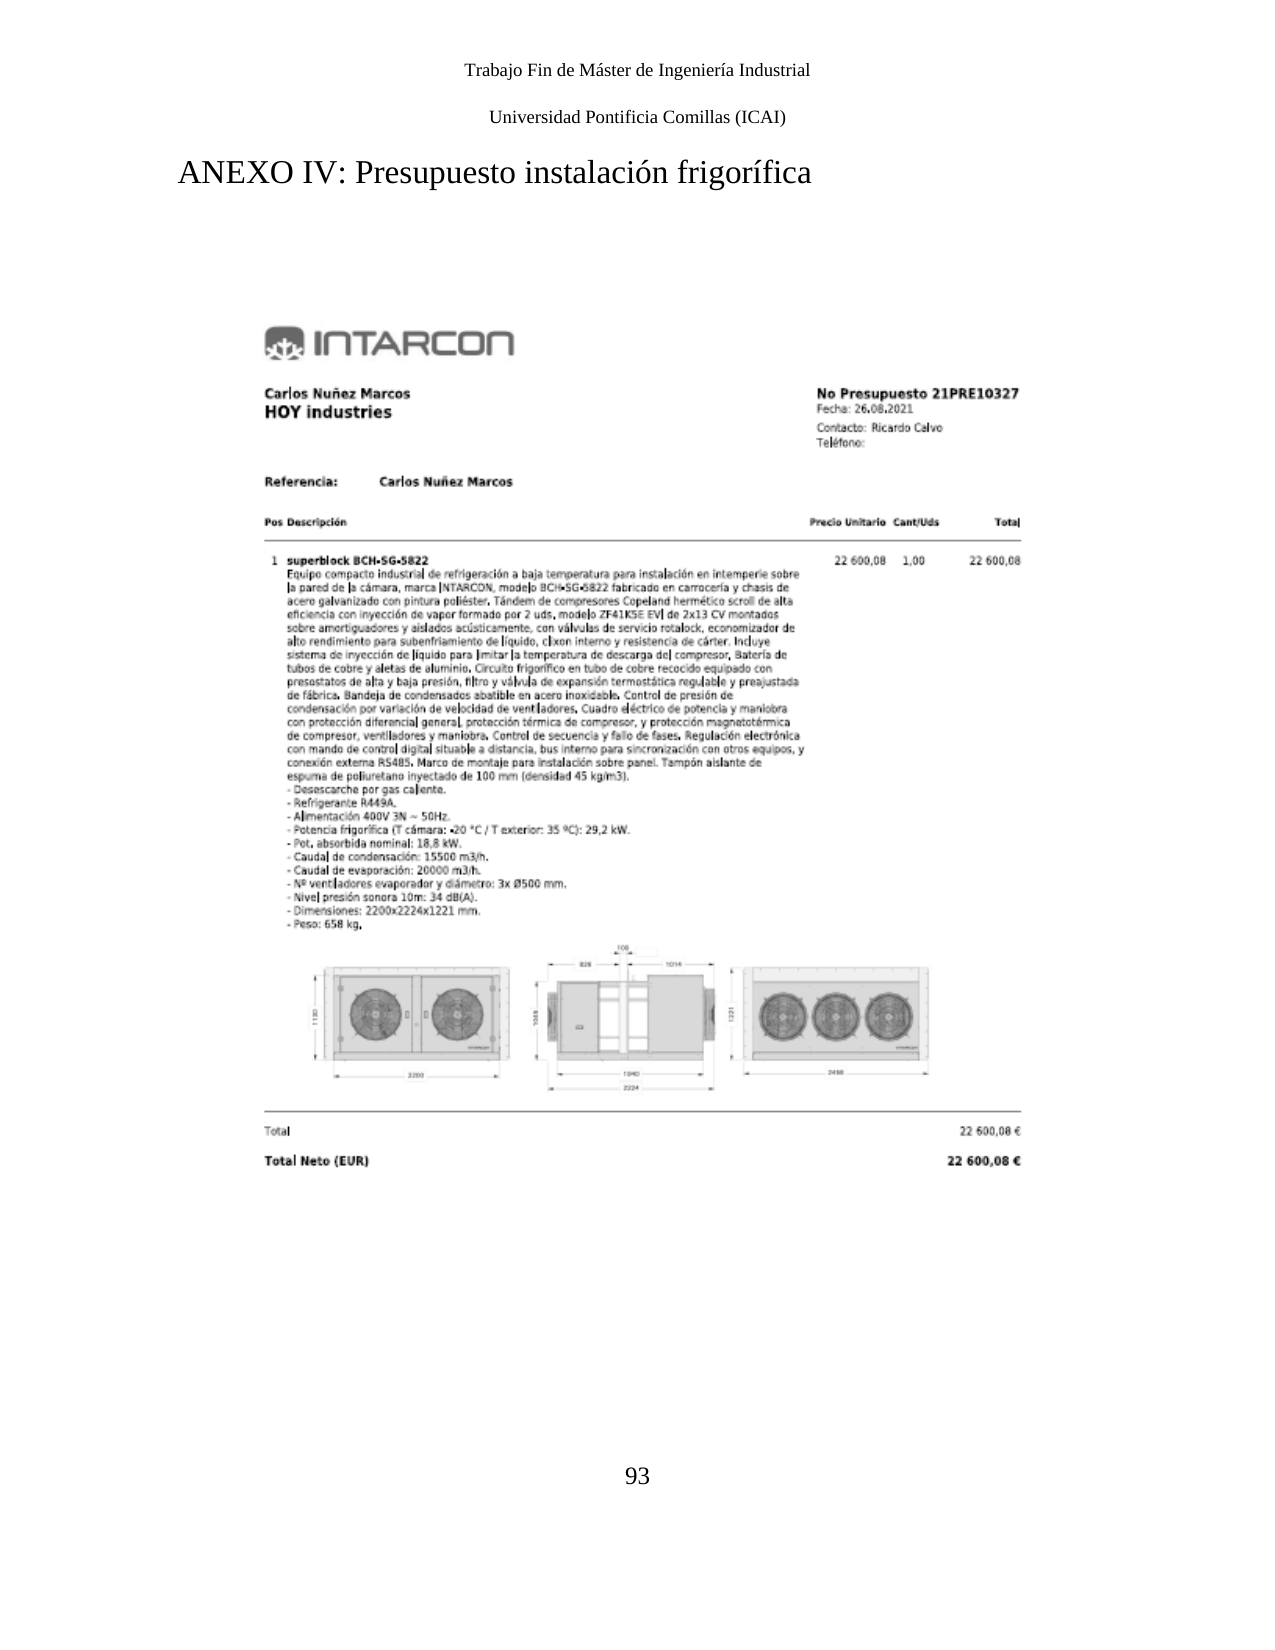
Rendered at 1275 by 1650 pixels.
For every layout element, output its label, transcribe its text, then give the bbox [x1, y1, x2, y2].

subtitle ANEXO IV: Presupuesto instalación frigorífica [177, 152, 1098, 191]
